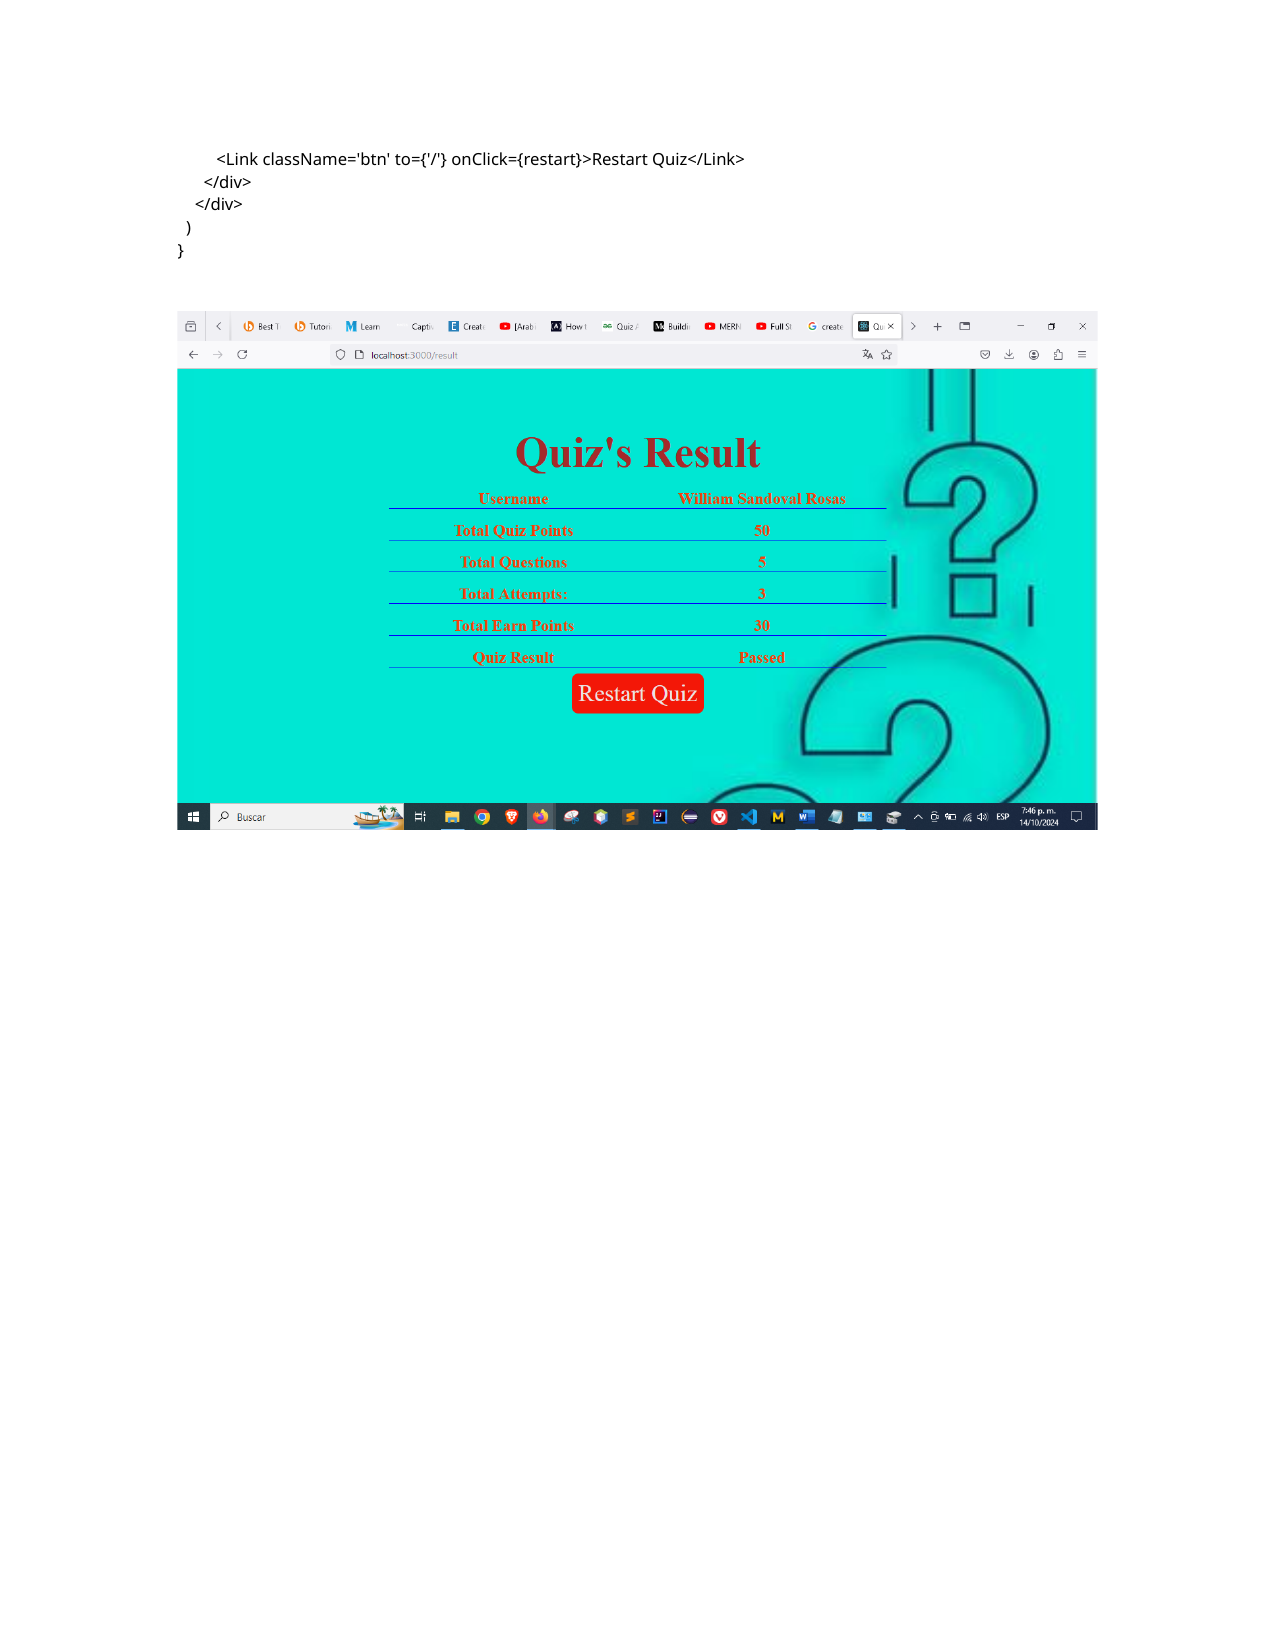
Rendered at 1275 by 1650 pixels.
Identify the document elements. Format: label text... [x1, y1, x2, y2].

text <Link className='btn' to={'/'} onClick={restart}>Restart Quiz</Link> [177, 148, 1098, 170]
text } [177, 238, 1098, 261]
text ) [177, 216, 1098, 238]
picture [177, 311, 1098, 830]
text </div> [177, 193, 1098, 216]
text </div> [177, 170, 1098, 193]
